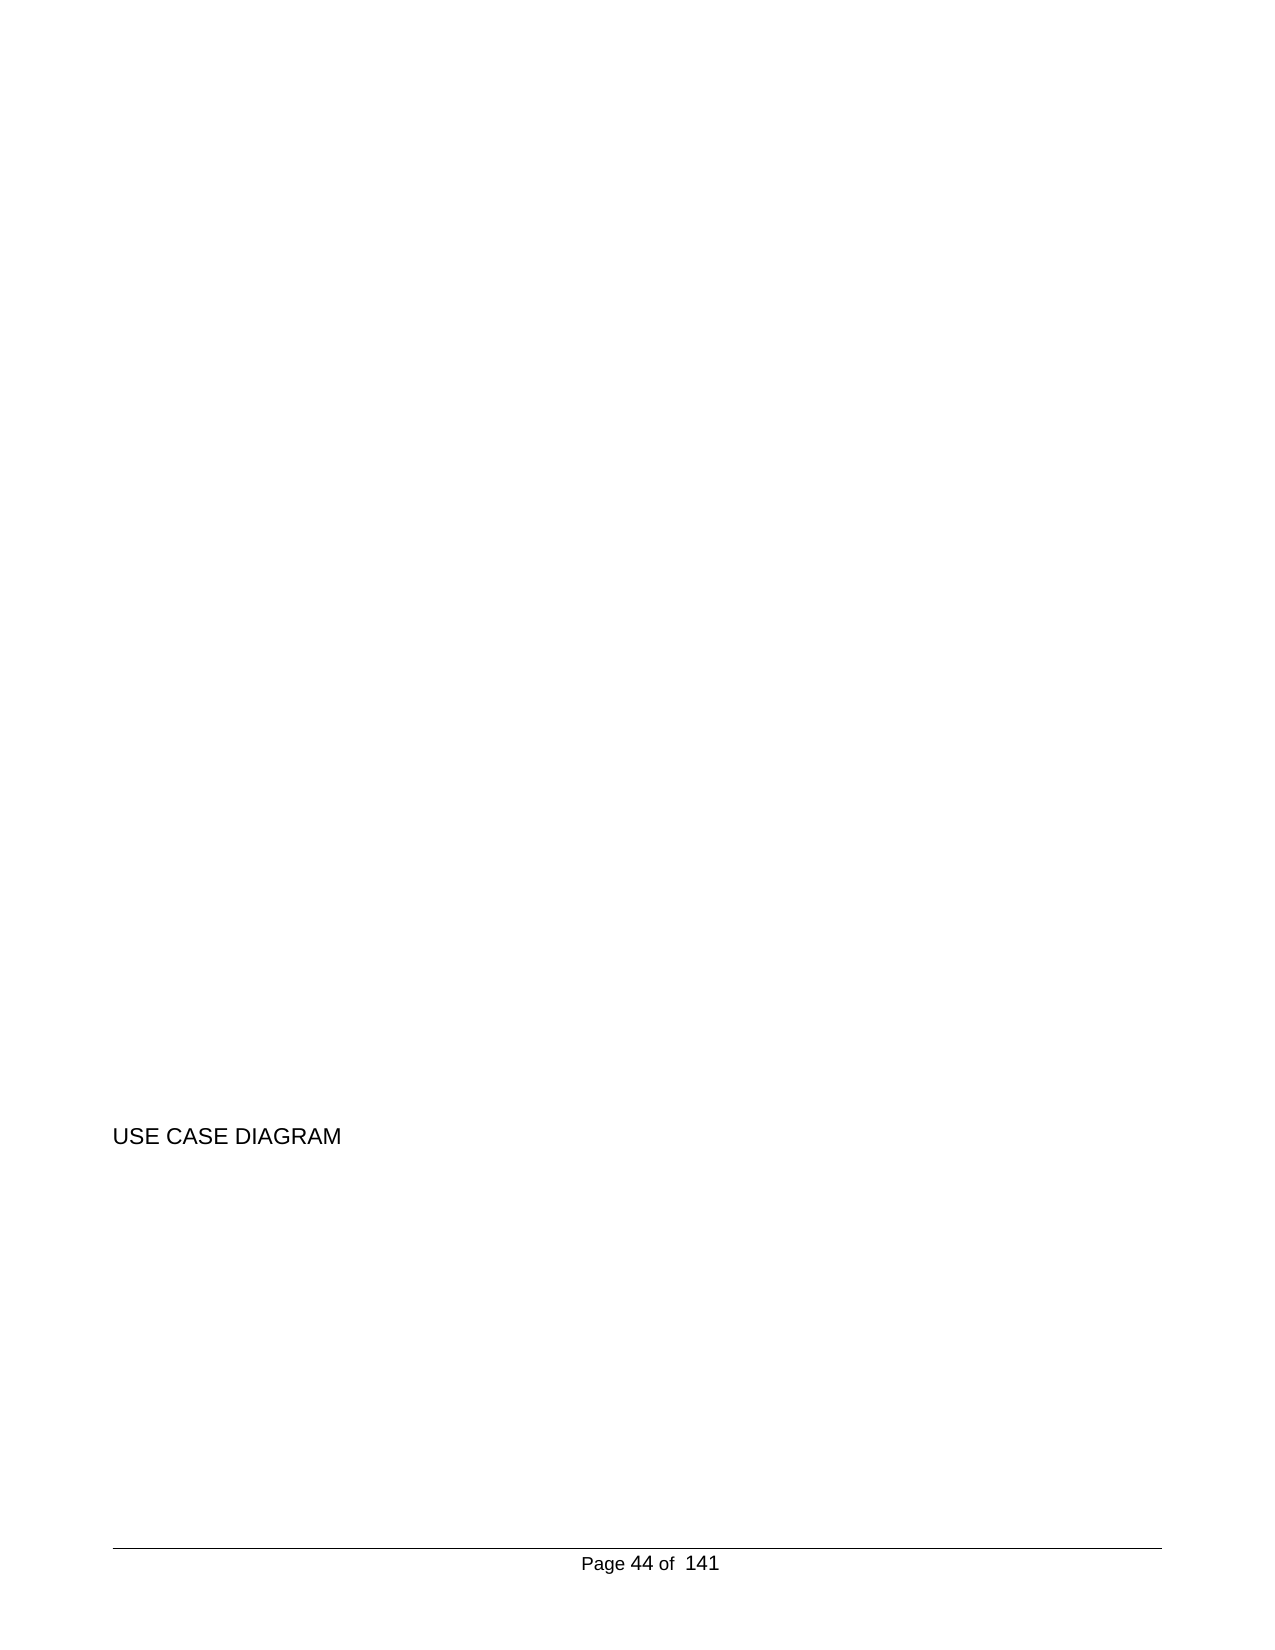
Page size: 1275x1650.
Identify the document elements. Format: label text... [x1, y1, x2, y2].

text USE CASE DIAGRAM [112, 1123, 1162, 1149]
